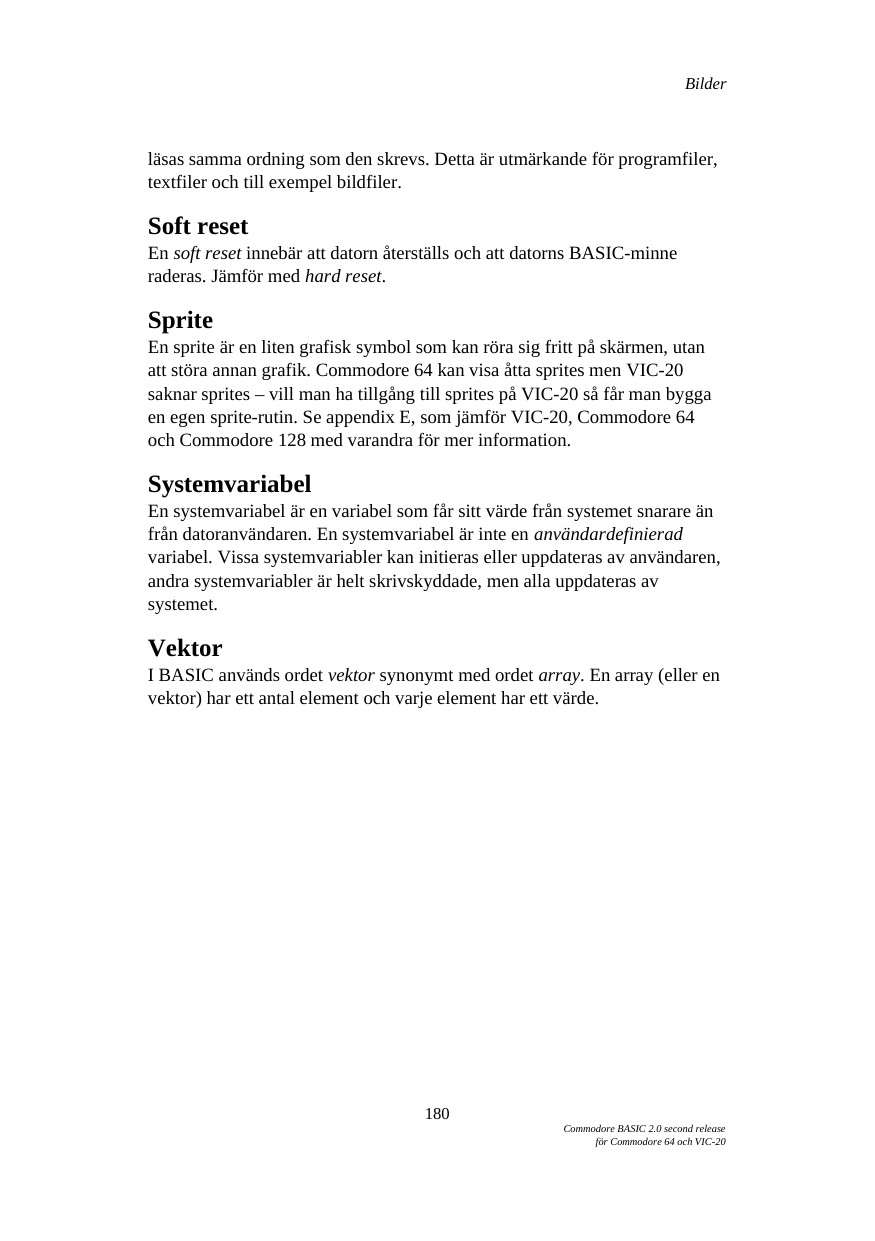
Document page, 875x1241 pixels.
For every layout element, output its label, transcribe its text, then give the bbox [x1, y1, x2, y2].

text En soft reset innebär att datorn återställs och att datorns BASIC-minne raderas. Jämför med hard reset. [148, 242, 726, 287]
subtitle Sprite [148, 305, 726, 334]
text En sprite är en liten grafisk symbol som kan röra sig fritt på skärmen, utan att störa annan grafik. Commodore 64 kan visa åtta sprites men VIC-20 saknar sprites – vill man ha tillgång till sprites på VIC-20 så får man bygga en egen sprite-rutin. Se appendix E, som jämför VIC-20, Commodore 64 och Commodore 128 med varandra för mer information. [148, 336, 726, 451]
subtitle Systemvariabel [148, 469, 726, 498]
text I BASIC används ordet vektor synonymt med ordet array. En array (eller en vektor) har ett antal element och varje element har ett värde. [148, 664, 726, 708]
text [148, 148, 726, 192]
subtitle Soft reset [148, 211, 726, 239]
text En systemvariabel är en variabel som får sitt värde från systemet snarare än från datoranvändaren. En systemvariabel är inte en användardefinierad variabel. Vissa systemvariabler kan initieras eller uppdateras av användaren, andra systemvariabler är helt skrivskyddade, men alla uppdateras av systemet. [148, 500, 726, 614]
subtitle Vektor [148, 633, 726, 661]
